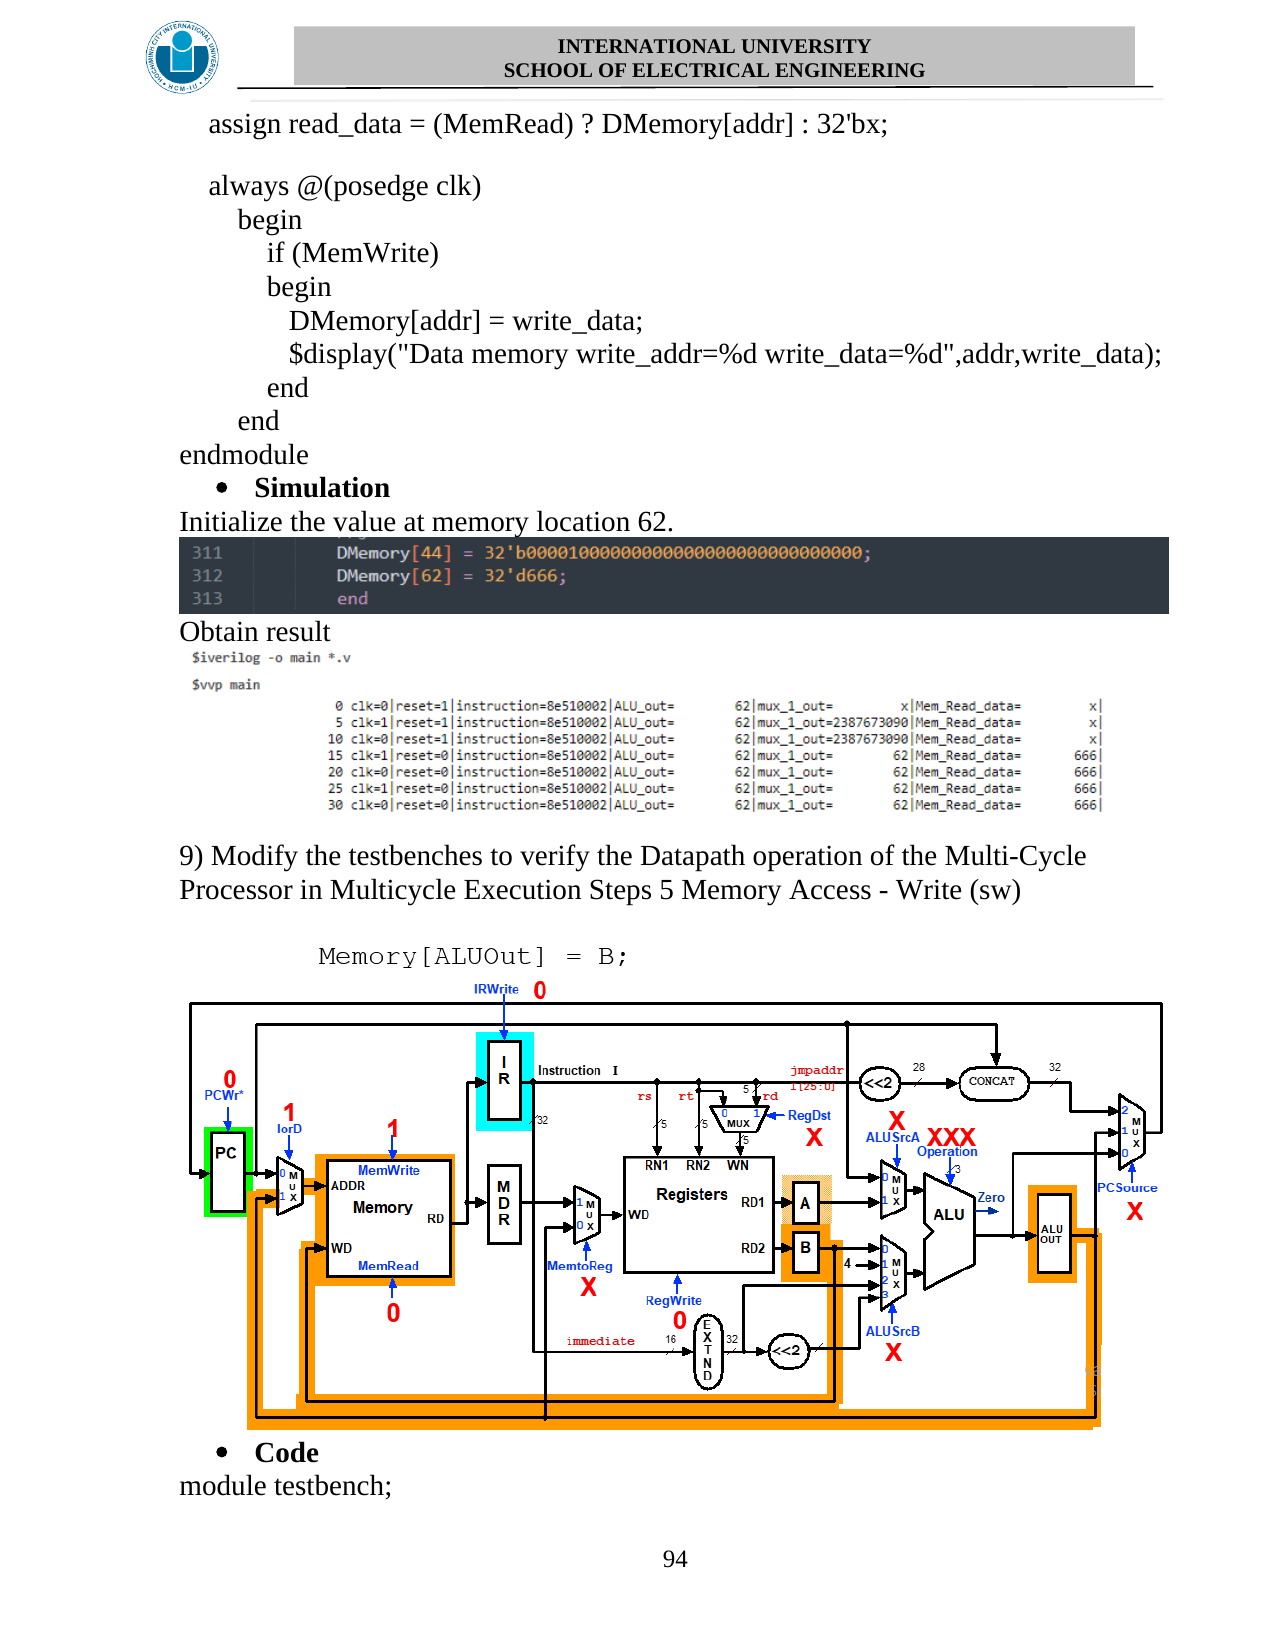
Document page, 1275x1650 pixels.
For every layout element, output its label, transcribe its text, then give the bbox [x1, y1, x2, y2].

text 9) Modify the testbenches to verify the Datapath operation of the Multi-Cycle Processor in Multicycle Execution Steps 5 Memory Access - Write (sw) [179, 839, 1169, 905]
text end [179, 370, 1169, 403]
text if (MemWrite) [179, 236, 1169, 269]
text always @(posedge clk) [179, 168, 1169, 202]
text Obtain result [179, 614, 1169, 647]
text assign read_data = (MemRead) ? DMemory[addr] : 32'bx; [179, 106, 1169, 140]
list Simulation [217, 470, 1169, 504]
text begin [179, 202, 1169, 236]
picture [179, 647, 1169, 839]
list Code [217, 1435, 1169, 1468]
picture [179, 537, 1169, 614]
text DMemory[addr] = write_data; [179, 303, 1169, 336]
picture [144, 19, 219, 95]
text module testbench; [179, 1468, 1169, 1502]
text end [179, 403, 1169, 437]
text begin [179, 269, 1169, 303]
text $display("Data memory write_addr=%d write_data=%d",addr,write_data); [179, 336, 1169, 370]
text endmodule [179, 437, 1169, 470]
picture [179, 938, 1169, 1435]
text Initialize the value at memory location 62. [179, 504, 1169, 537]
